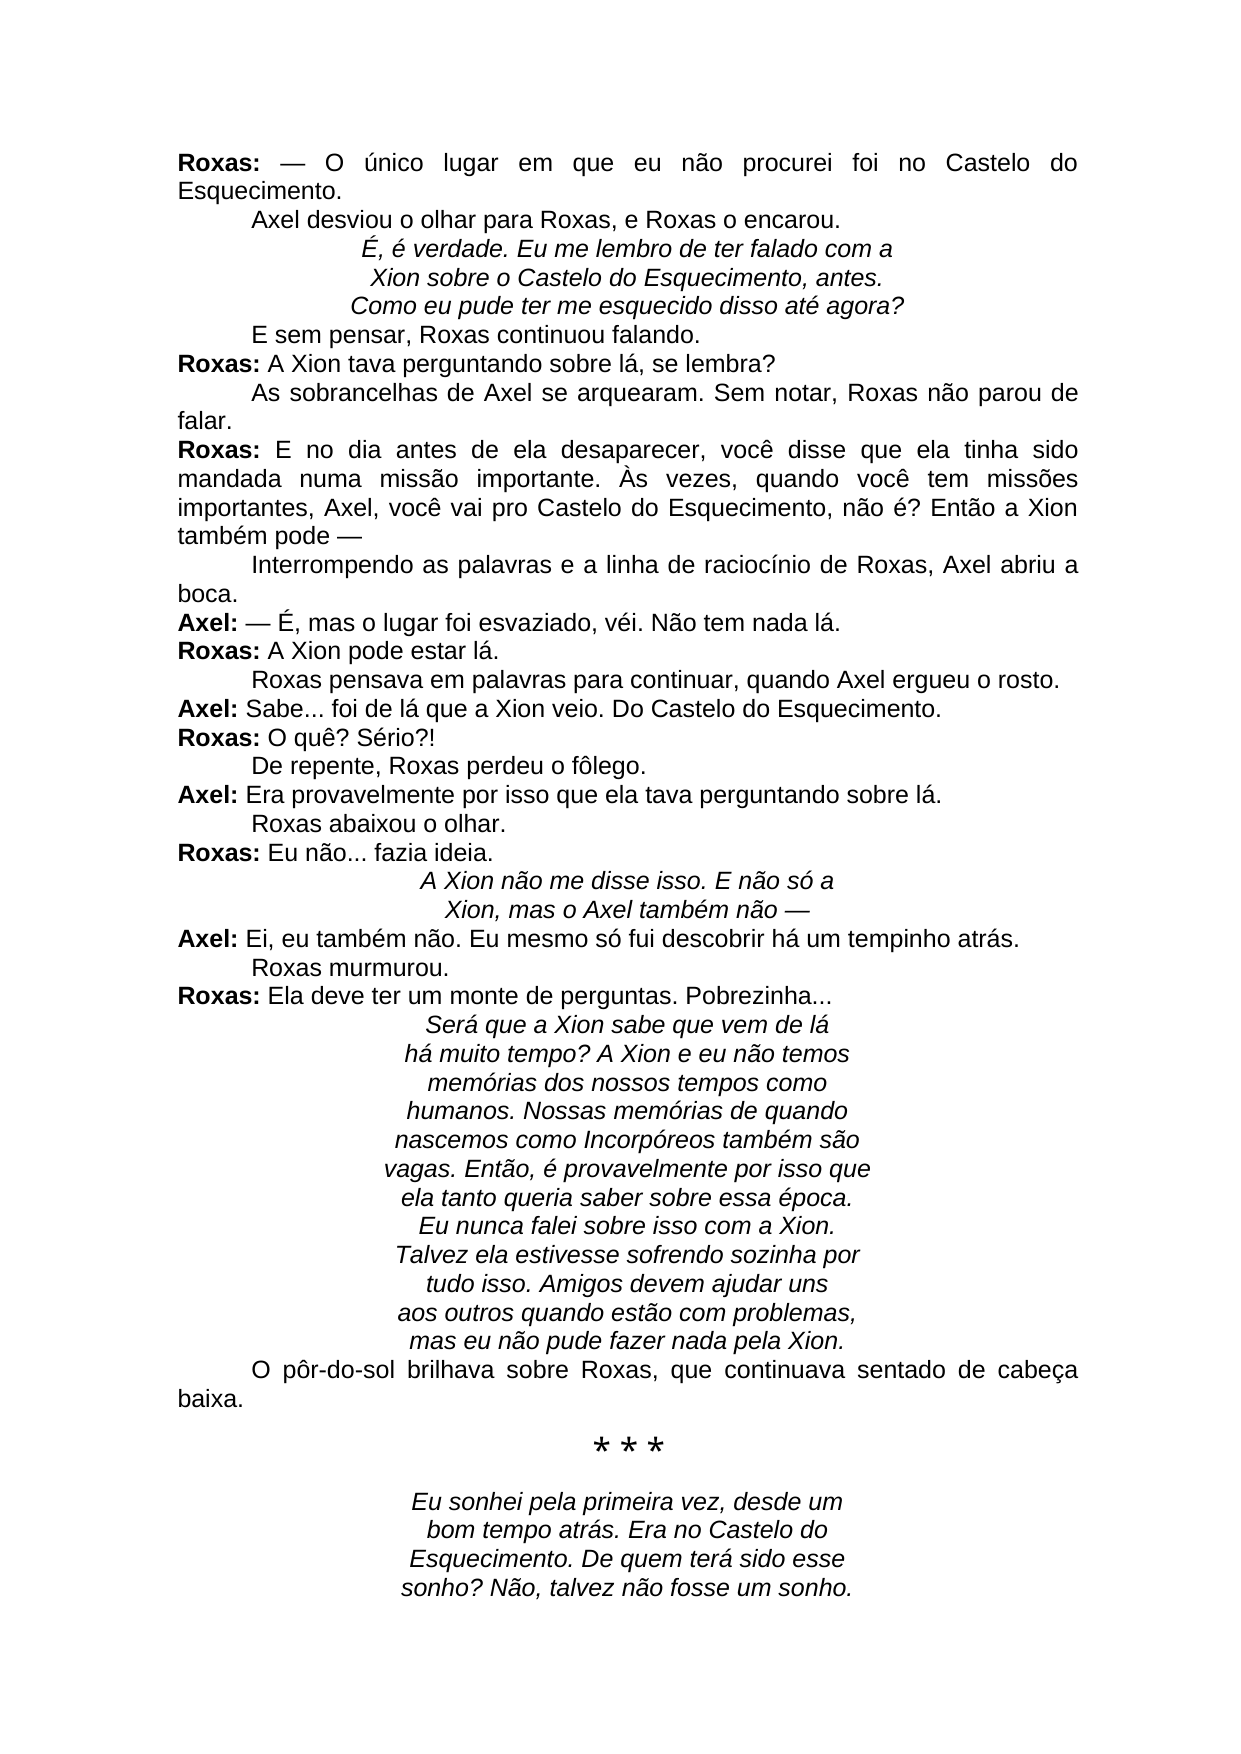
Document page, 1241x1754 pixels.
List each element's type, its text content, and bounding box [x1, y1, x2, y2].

text há muito tempo? A Xion e eu não temos [177, 1039, 1080, 1068]
text sonho? Não, talvez não fosse um sonho. [177, 1573, 1080, 1602]
text Roxas: Eu não... fazia ideia. [177, 838, 1080, 866]
text aos outros quando estão com problemas, [177, 1298, 1080, 1326]
text As sobrancelhas de Axel se arquearam. Sem notar, Roxas não parou de falar. [177, 378, 1080, 435]
text bom tempo atrás. Era no Castelo do [177, 1516, 1080, 1544]
text A Xion não me disse isso. E não só a [177, 866, 1080, 895]
text O pôr-do-sol brilhava sobre Roxas, que continuava sentado de cabeça baixa. [177, 1355, 1080, 1413]
text Como eu pude ter me esquecido disso até agora? [177, 291, 1080, 320]
text E sem pensar, Roxas continuou falando. [177, 320, 1080, 349]
text humanos. Nossas memórias de quando [177, 1096, 1080, 1125]
text Talvez ela estivesse sofrendo sozinha por [177, 1240, 1080, 1269]
text Será que a Xion sabe que vem de lá [177, 1010, 1080, 1039]
text Roxas: A Xion pode estar lá. [177, 636, 1080, 665]
text tudo isso. Amigos devem ajudar uns [177, 1269, 1080, 1298]
text vagas. Então, é provavelmente por isso que [177, 1154, 1080, 1183]
text memórias dos nossos tempos como [177, 1068, 1080, 1096]
text Roxas pensava em palavras para continuar, quando Axel ergueu o rosto. [177, 665, 1080, 694]
text Roxas abaixou o olhar. [177, 809, 1080, 838]
text Roxas: E no dia antes de ela desaparecer, você disse que ela tinha sido mandada numa missão importante. Às vezes, quando você tem missões importantes, Axel, você vai pro Castelo do Esquecimento, não é? Então a Xion também pode — [177, 435, 1080, 550]
text Roxas murmurou. [177, 953, 1080, 981]
text Axel: — É, mas o lugar foi esvaziado, véi. Não tem nada lá. [177, 608, 1080, 636]
text Esquecimento. De quem terá sido esse [177, 1544, 1080, 1573]
text Xion, mas o Axel também não — [177, 895, 1080, 924]
text De repente, Roxas perdeu o fôlego. [177, 751, 1080, 780]
text ela tanto queria saber sobre essa época. [177, 1183, 1080, 1211]
text Axel: Sabe... foi de lá que a Xion veio. Do Castelo do Esquecimento. [177, 694, 1080, 723]
text Roxas: Ela deve ter um monte de perguntas. Pobrezinha... [177, 981, 1080, 1010]
text * * * [177, 1427, 1080, 1472]
text mas eu não pude fazer nada pela Xion. [177, 1326, 1080, 1355]
text Eu nunca falei sobre isso com a Xion. [177, 1211, 1080, 1240]
text Axel: Ei, eu também não. Eu mesmo só fui descobrir há um tempinho atrás. [177, 924, 1080, 953]
text Xion sobre o Castelo do Esquecimento, antes. [177, 263, 1080, 291]
text É, é verdade. Eu me lembro de ter falado com a [177, 234, 1080, 263]
text Interrompendo as palavras e a linha de raciocínio de Roxas, Axel abriu a boca. [177, 550, 1080, 608]
text Axel: Era provavelmente por isso que ela tava perguntando sobre lá. [177, 780, 1080, 809]
text Eu sonhei pela primeira vez, desde um [177, 1487, 1080, 1516]
text Roxas: O quê? Sério?! [177, 723, 1080, 751]
text nascemos como Incorpóreos também são [177, 1125, 1080, 1154]
text Roxas: A Xion tava perguntando sobre lá, se lembra? [177, 349, 1080, 378]
text Roxas: — O único lugar em que eu não procurei foi no Castelo do Esquecimento. [177, 148, 1080, 205]
text Axel desviou o olhar para Roxas, e Roxas o encarou. [177, 205, 1080, 234]
